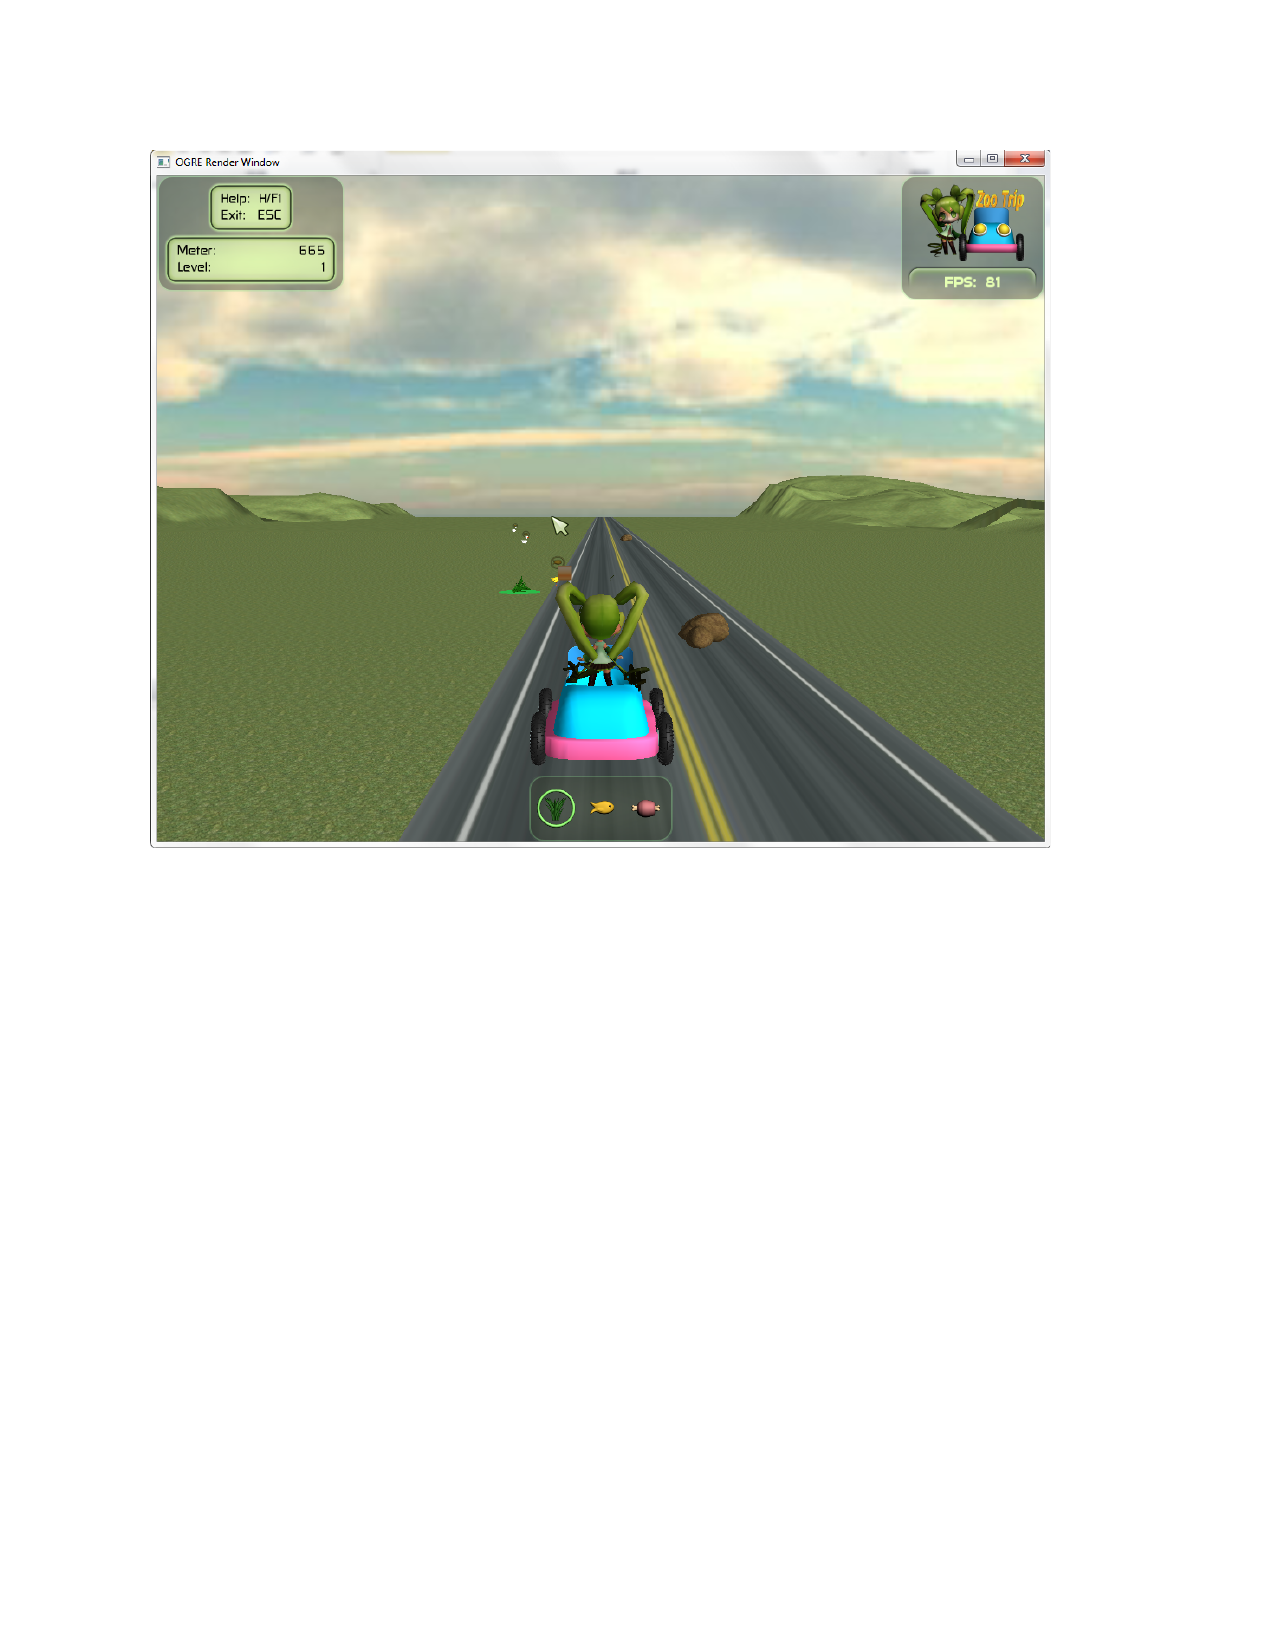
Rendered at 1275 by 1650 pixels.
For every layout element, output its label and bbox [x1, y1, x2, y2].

picture [150, 150, 1050, 848]
